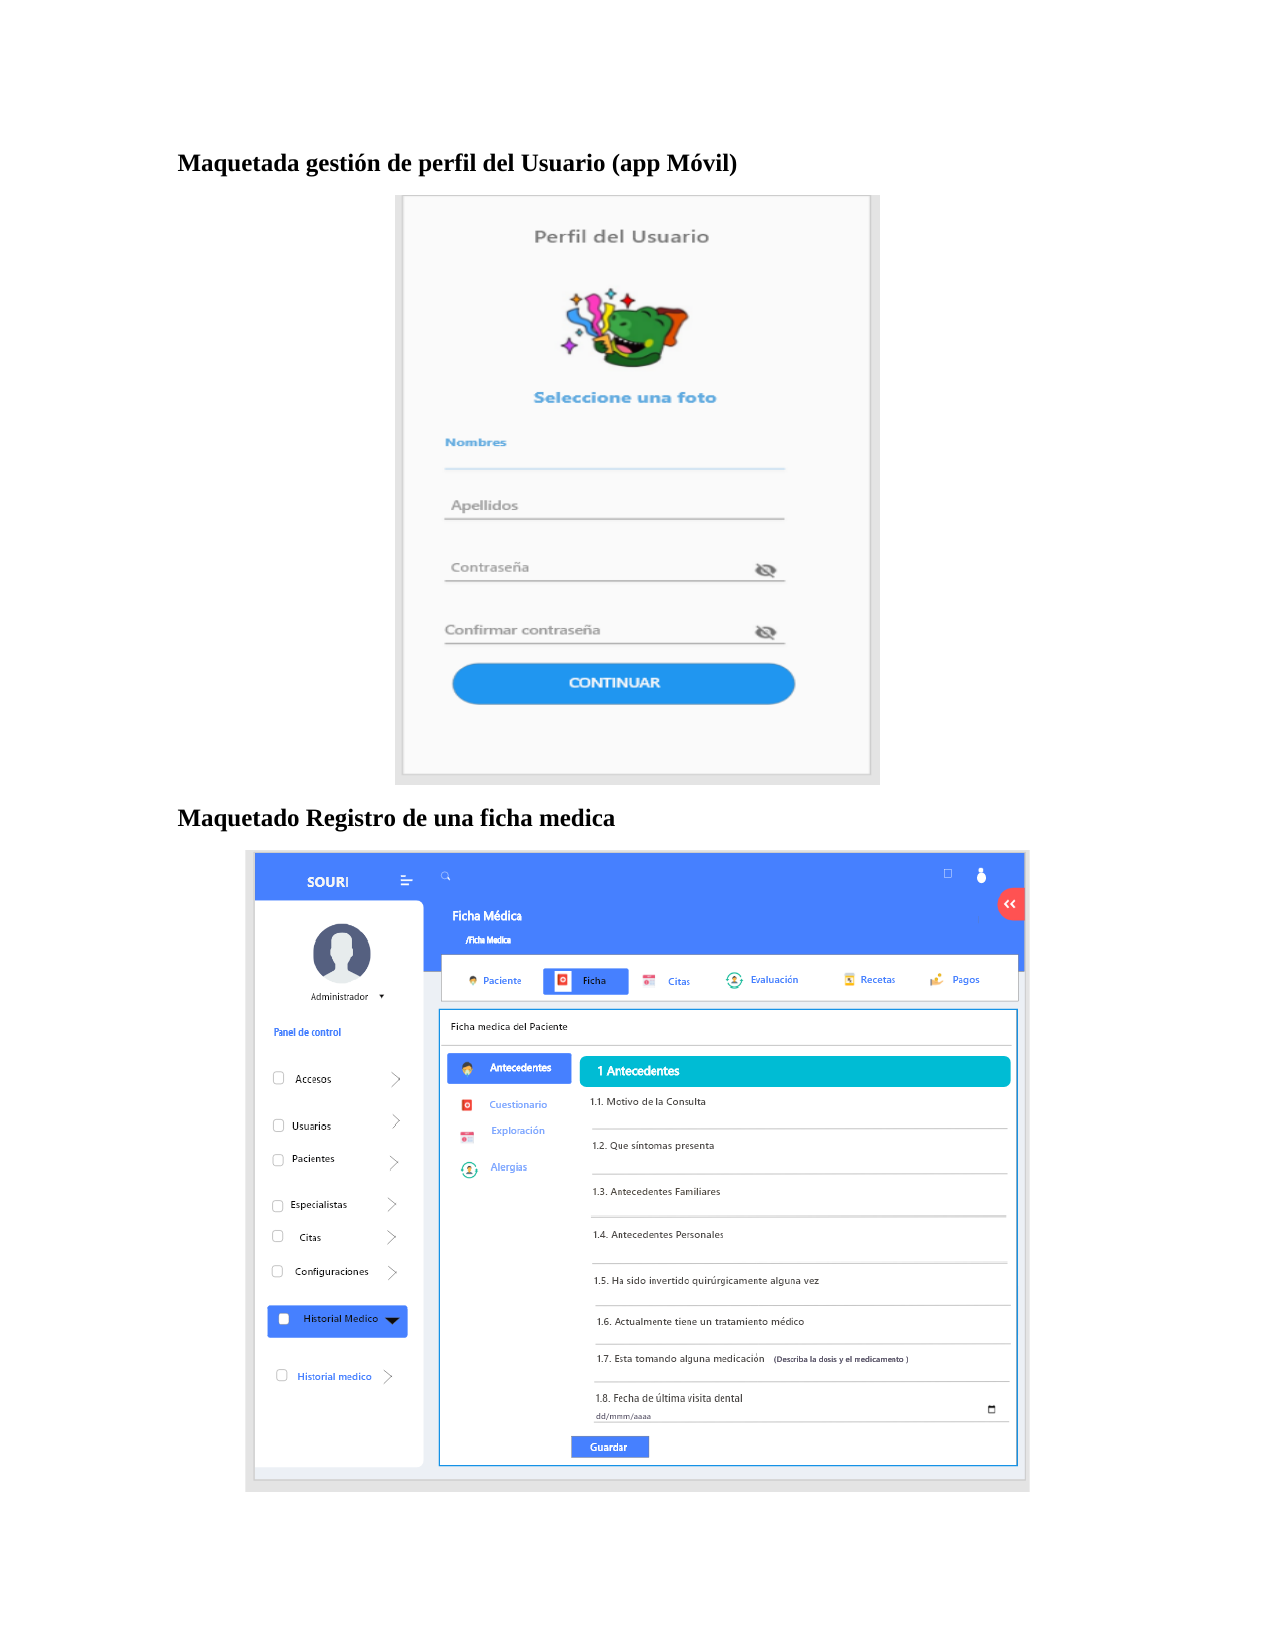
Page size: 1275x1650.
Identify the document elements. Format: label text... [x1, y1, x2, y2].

picture [395, 195, 880, 785]
picture [245, 850, 1030, 1492]
text Maquetado Registro de una ficha medica [177, 803, 1098, 832]
text Maquetada gestión de perfil del Usuario (app Móvil) [177, 148, 1098, 176]
